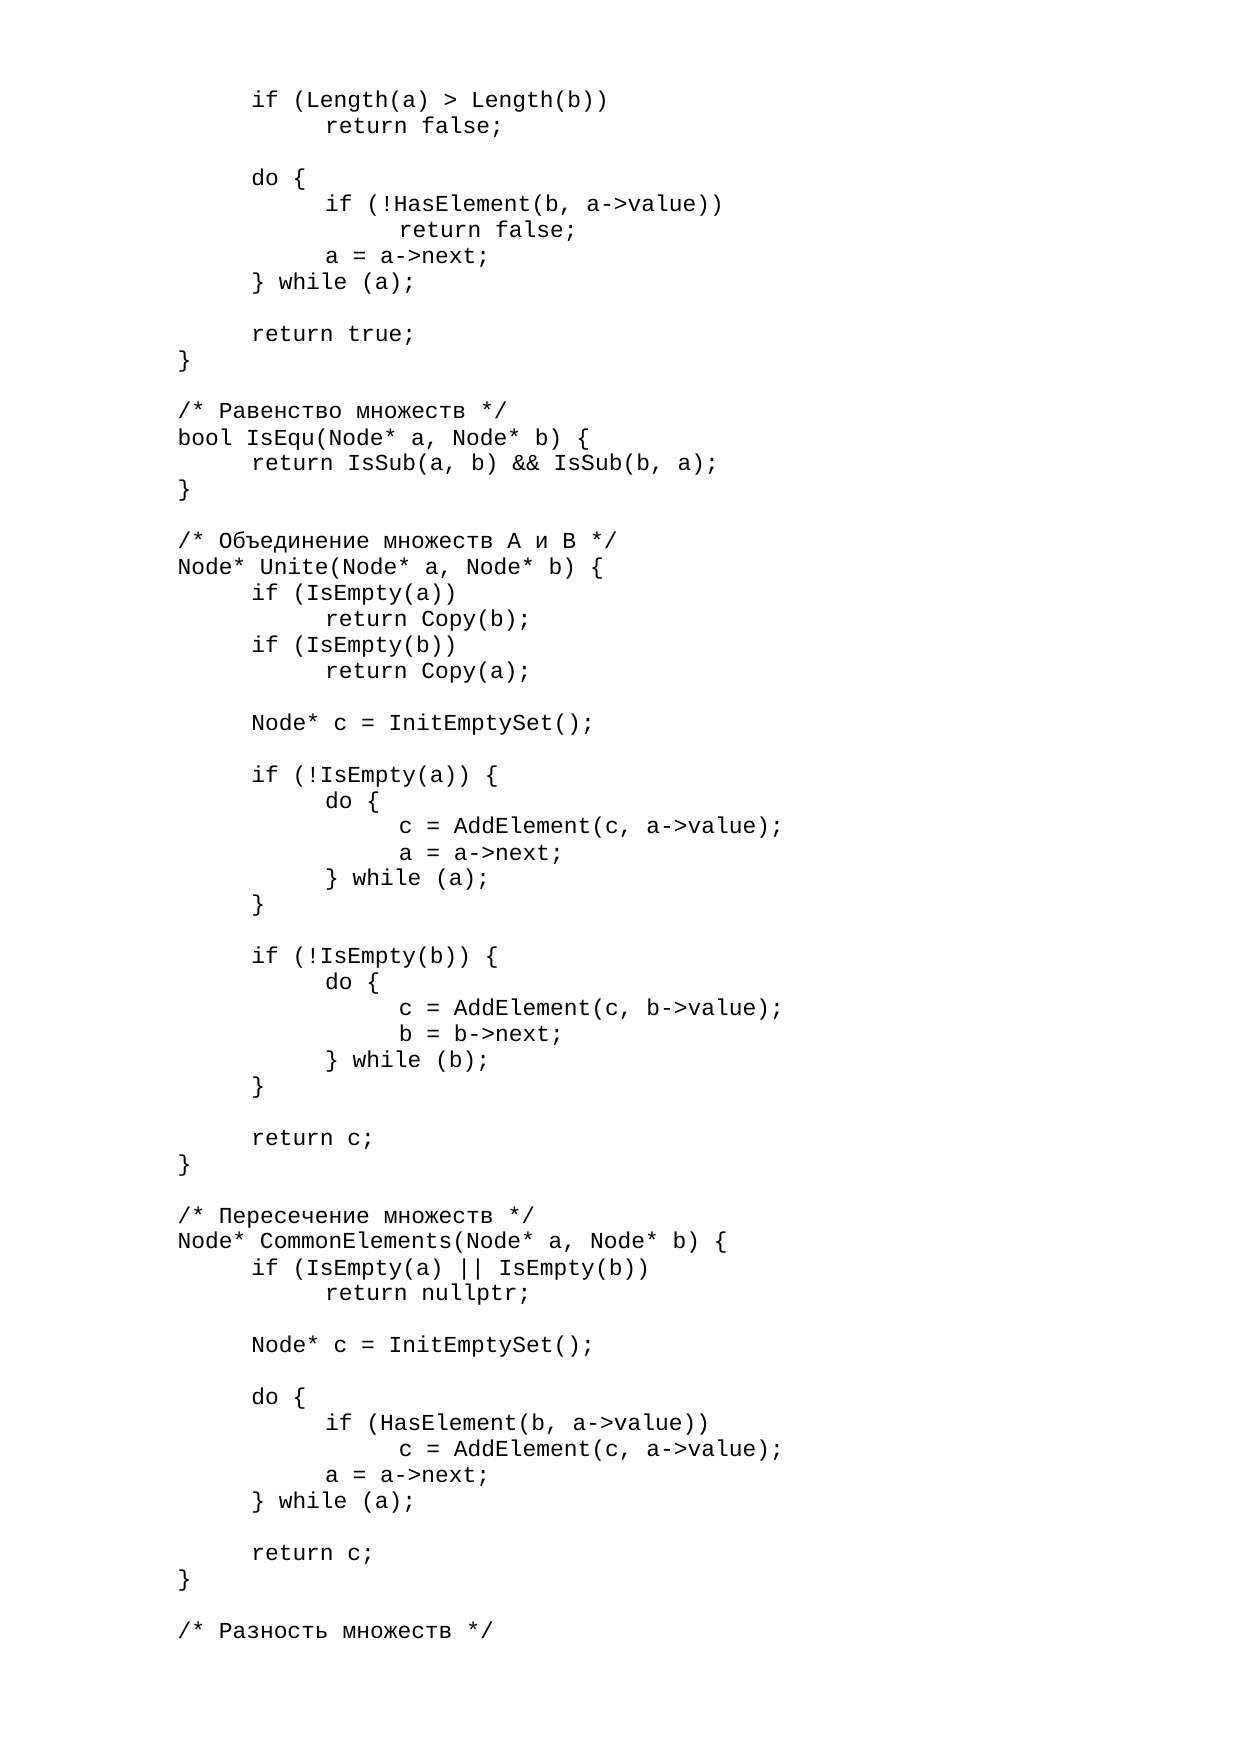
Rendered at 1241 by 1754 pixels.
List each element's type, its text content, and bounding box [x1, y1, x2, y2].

text /* Равенство множеств */ [177, 400, 1152, 426]
text return IsSub(a, b) && IsSub(b, a); [177, 452, 1152, 478]
text c = AddElement(c, a->value); [177, 815, 1152, 841]
text return Copy(b); [177, 607, 1152, 633]
text /* Пересечение множеств */ [177, 1204, 1152, 1230]
text b = b->next; [177, 1022, 1152, 1048]
text } [177, 1567, 1152, 1593]
text } while (b); [177, 1048, 1152, 1074]
text return Copy(a); [177, 659, 1152, 685]
text Node* c = InitEmptySet(); [177, 711, 1152, 737]
text if (IsEmpty(a) || IsEmpty(b)) [177, 1256, 1152, 1282]
text do { [177, 166, 1152, 192]
text if (!HasElement(b, a->value)) [177, 192, 1152, 218]
text return nullptr; [177, 1282, 1152, 1308]
text if (IsEmpty(a)) [177, 581, 1152, 607]
text return c; [177, 1126, 1152, 1152]
text } [177, 893, 1152, 919]
text do { [177, 789, 1152, 815]
text if (!IsEmpty(b)) { [177, 944, 1152, 971]
text if (HasElement(b, a->value)) [177, 1411, 1152, 1437]
text Node* c = InitEmptySet(); [177, 1334, 1152, 1359]
text } [177, 478, 1152, 504]
text Node* Unite(Node* a, Node* b) { [177, 556, 1152, 581]
text a = a->next; [177, 841, 1152, 867]
text return c; [177, 1541, 1152, 1567]
text bool IsEqu(Node* a, Node* b) { [177, 426, 1152, 452]
text } [177, 348, 1152, 374]
text } while (a); [177, 270, 1152, 296]
text } while (a); [177, 867, 1152, 893]
text do { [177, 971, 1152, 996]
text if (!IsEmpty(a)) { [177, 763, 1152, 789]
text Node* CommonElements(Node* a, Node* b) { [177, 1230, 1152, 1256]
text return false; [177, 218, 1152, 244]
text c = AddElement(c, b->value); [177, 996, 1152, 1022]
text a = a->next; [177, 1463, 1152, 1489]
text return false; [177, 114, 1152, 141]
text } [177, 1152, 1152, 1178]
text c = AddElement(c, a->value); [177, 1437, 1152, 1463]
text /* Объединение множеств A и B */ [177, 529, 1152, 556]
text } [177, 1074, 1152, 1100]
text a = a->next; [177, 244, 1152, 270]
text /* Разность множеств */ [177, 1619, 1152, 1645]
text if (Length(a) > Length(b)) [177, 89, 1152, 114]
text } while (a); [177, 1489, 1152, 1515]
text if (IsEmpty(b)) [177, 633, 1152, 659]
text do { [177, 1386, 1152, 1411]
text return true; [177, 322, 1152, 348]
